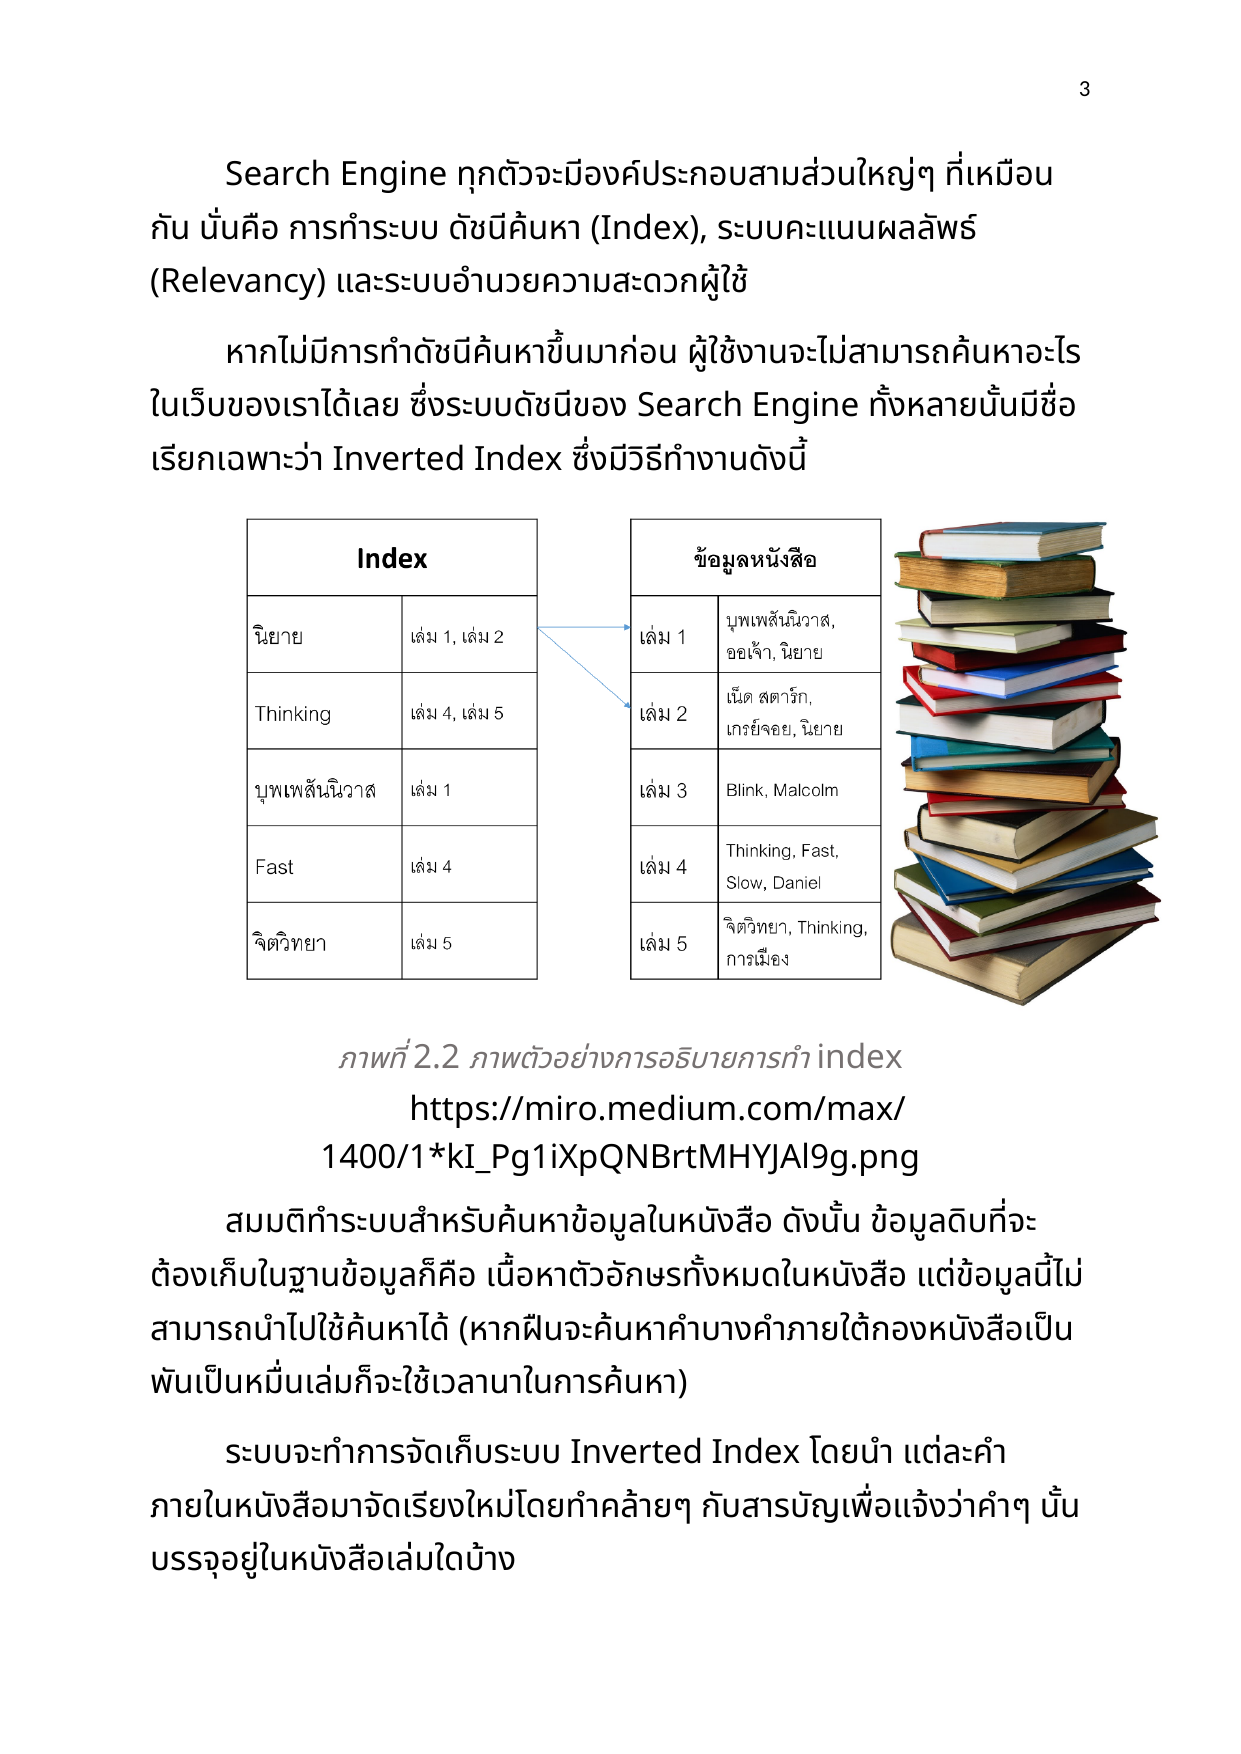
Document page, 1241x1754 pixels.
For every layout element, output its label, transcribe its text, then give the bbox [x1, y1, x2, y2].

text Search Engine ทุกตัวจะมีองค์ประกอบสามส่วนใหญ่ๆ ที่เหมือนกัน นั่นคือ การทำระบบ ดัชนีค้นหา (Index), ระบบคะแนนผลลัพธ์ (Relevancy) และระบบอำนวยความสะดวกผู้ใช้ [150, 150, 1090, 308]
text ระบบจะทำการจัดเก็บระบบ Inverted Index โดยนำ แต่ละคำภายในหนังสือมาจัดเรียงใหม่โดยทำคล้ายๆ กับสารบัญเพื่อแจ้งว่าคำๆ นั้น บรรจุอยู่ในหนังสือเล่มใดบ้าง [150, 1428, 1090, 1586]
picture [225, 505, 1166, 1015]
subtitle ภาพที่ 2.2 ภาพตัวอย่างการอธิบายการทำ index [150, 1033, 1090, 1082]
text หากไม่มีการทำดัชนีค้นหาขึ้นมาก่อน ผู้ใช้งานจะไม่สามารถค้นหาอะไรในเว็บของเราได้เลย ซึ่งระบบดัชนีของ Search Engine ทั้งหลายนั้นมีชื่อเรียกเฉพาะว่า Inverted Index ซึ่งมีวิธีทำงานดังนี้ [150, 328, 1090, 485]
text https://miro.medium.com/max/1400/1*kI_Pg1iXpQNBrtMHYJAl9g.png [150, 1084, 1090, 1178]
text สมมติทำระบบสำหรับค้นหาข้อมูลในหนังสือ ดังนั้น ข้อมูลดิบที่จะต้องเก็บในฐานข้อมูลก็คือ เนื้อหาตัวอักษรทั้งหมดในหนังสือ แต่ข้อมูลนี้ไม่สามารถนำไปใช้ค้นหาได้ (หากฝืนจะค้นหาคำบางคำภายใต้กองหนังสือเป็นพันเป็นหมื่นเล่มก็จะใช้เวลานาในการค้นหา) [150, 1197, 1090, 1408]
